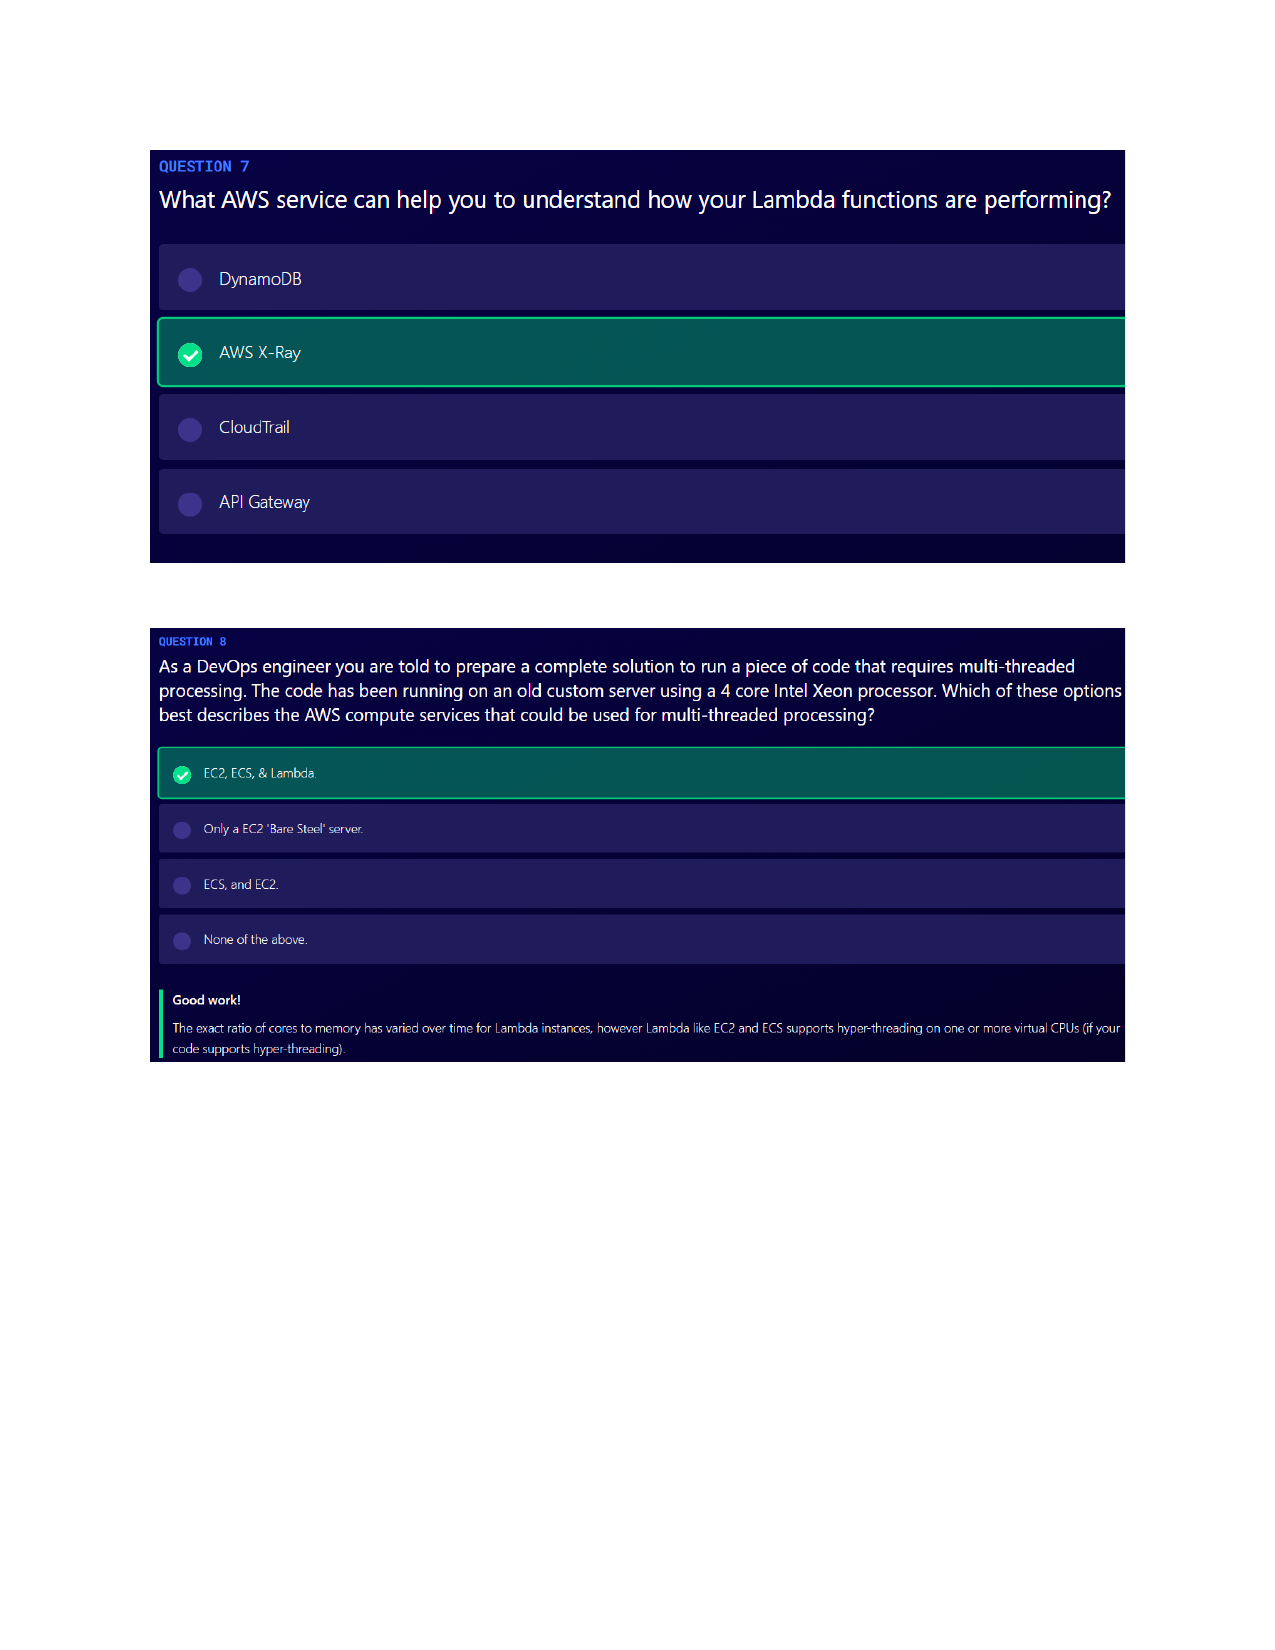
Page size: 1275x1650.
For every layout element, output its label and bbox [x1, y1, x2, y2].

picture [150, 150, 1125, 563]
picture [150, 628, 1125, 1062]
